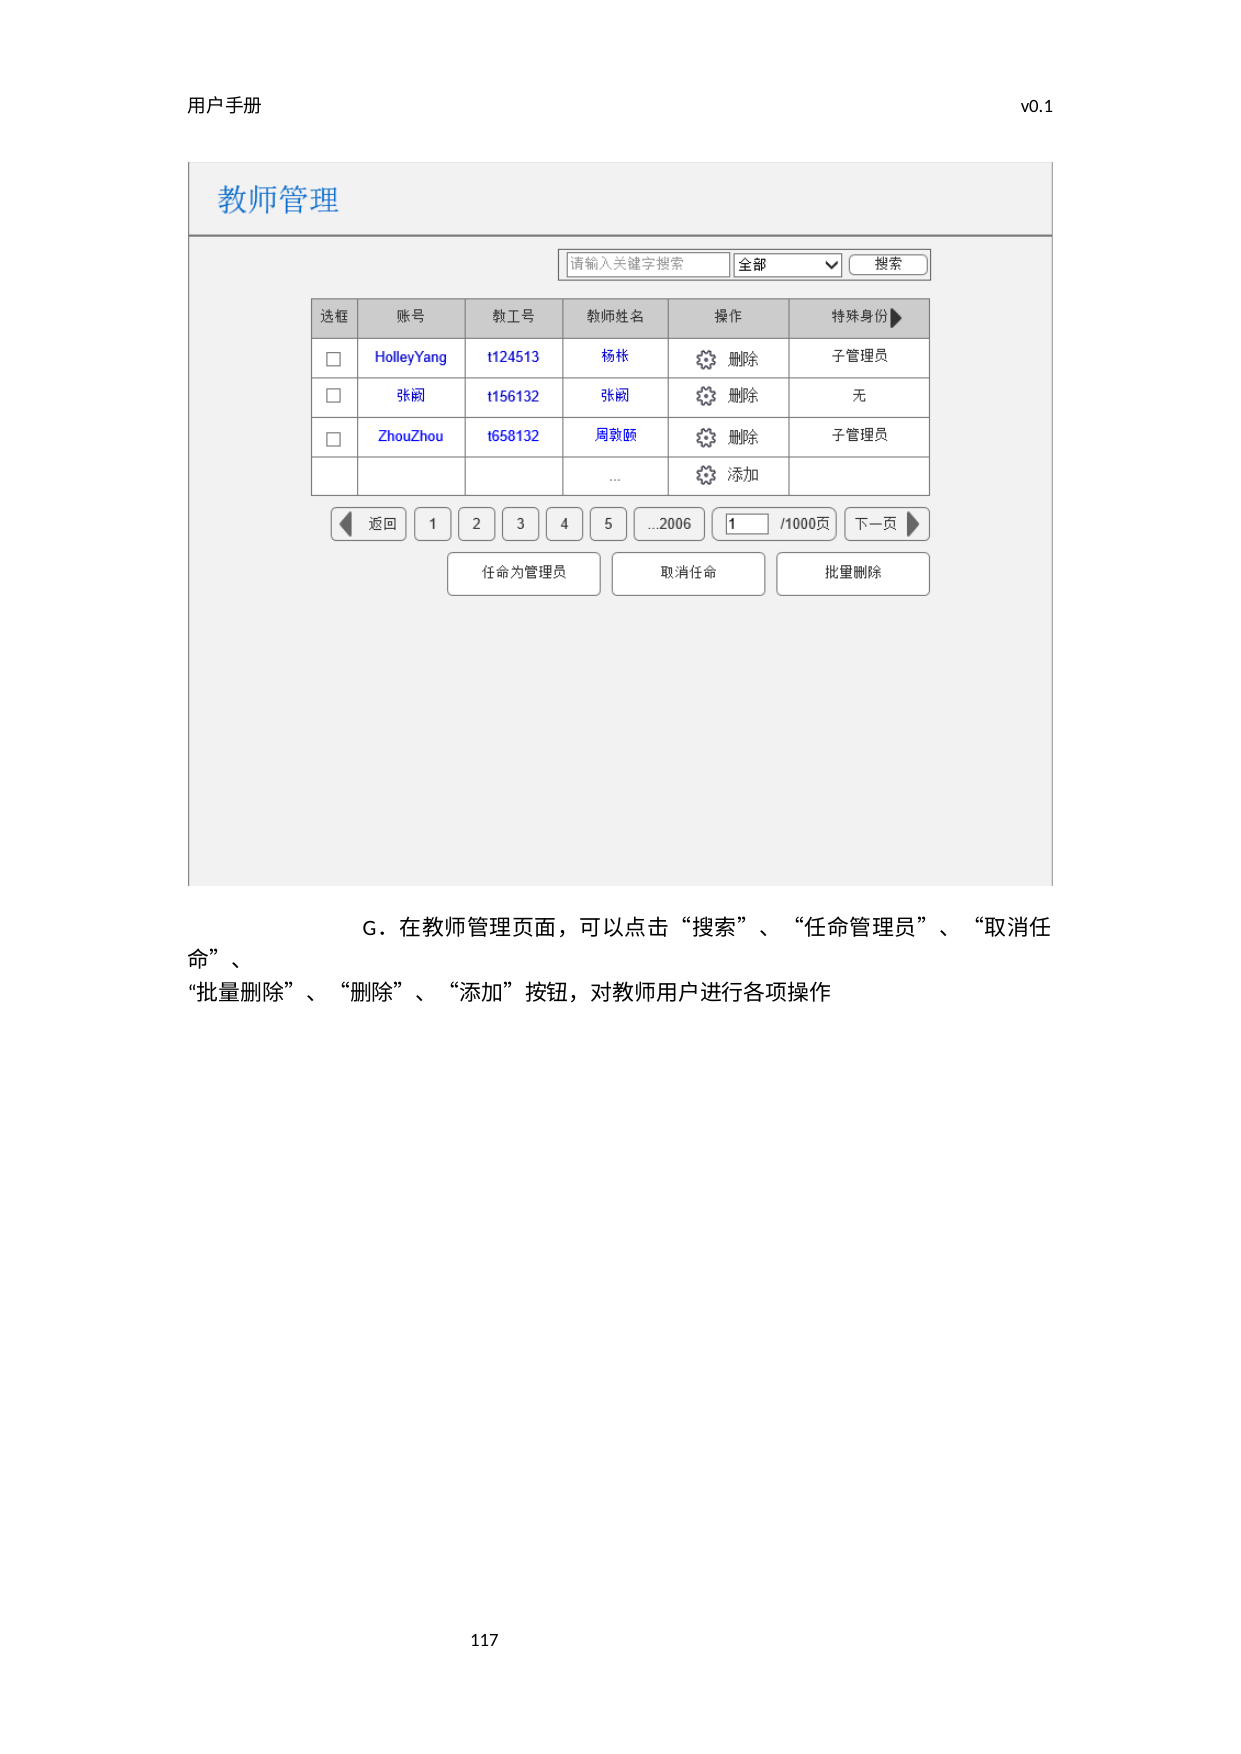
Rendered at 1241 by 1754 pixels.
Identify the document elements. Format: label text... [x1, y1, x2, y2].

text “批量删除”、“删除”、“添加”按钮，对教师用户进行各项操作 [187, 974, 1053, 1007]
text G．在教师管理页面，可以点击“搜索”、“任命管理员”、“取消任命”、 [187, 909, 1053, 974]
picture [187, 162, 1053, 886]
